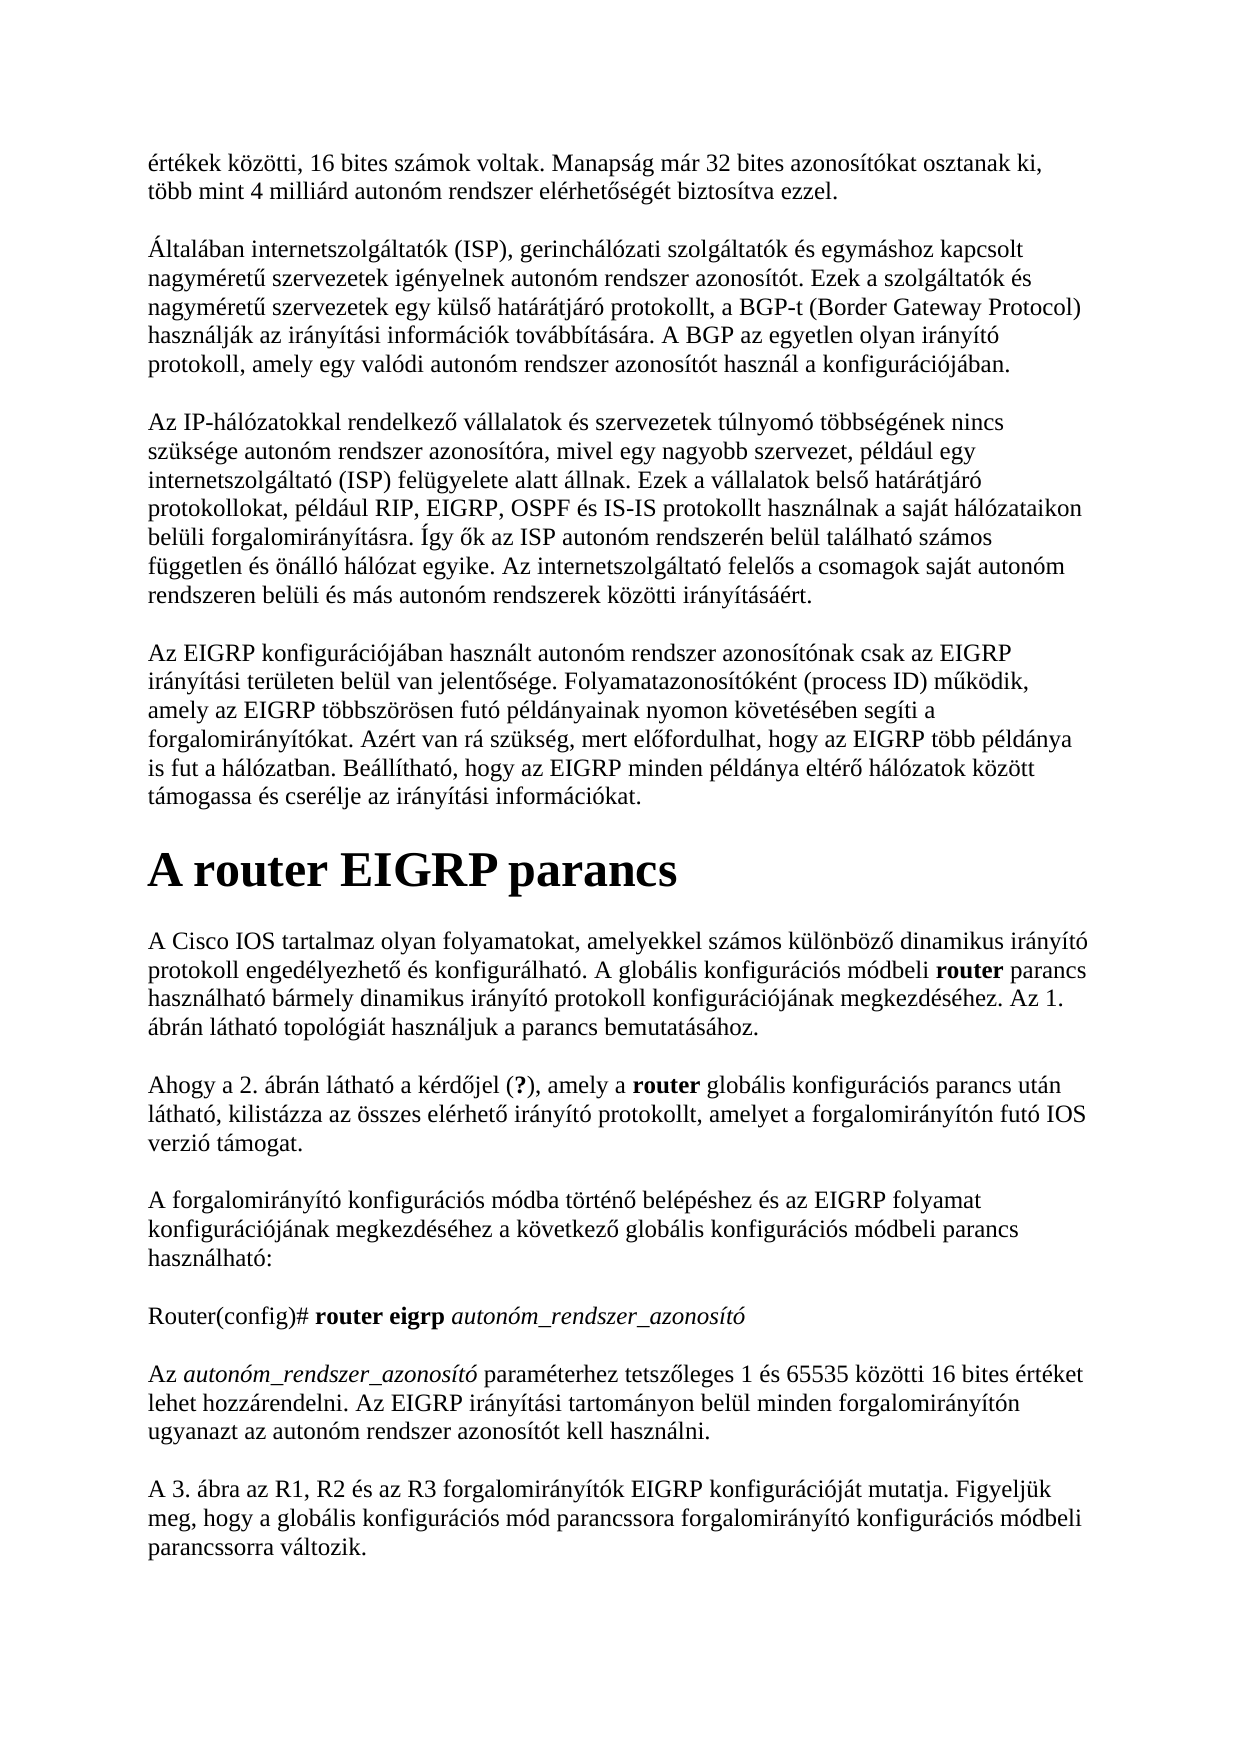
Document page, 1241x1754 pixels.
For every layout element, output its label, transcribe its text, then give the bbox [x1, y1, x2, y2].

text A forgalomirányító konfigurációs módba történő belépéshez és az EIGRP folyamat konfigurációjának megkezdéséhez a következő globális konfigurációs módbeli parancs használható: [148, 1186, 1093, 1272]
text Az IP-hálózatokkal rendelkező vállalatok és szervezetek túlnyomó többségének nincs szüksége autonóm rendszer azonosítóra, mivel egy nagyobb szervezet, például egy internetszolgáltató (ISP) felügyelete alatt állnak. Ezek a vállalatok belső határátjáró protokollokat, például RIP, EIGRP, OSPF és IS-IS protokollt használnak a saját hálózataikon belüli forgalomirányításra. Így ők az ISP autonóm rendszerén belül található számos független és önálló hálózat egyike. Az internetszolgáltató felelős a csomagok saját autonóm rendszeren belüli és más autonóm rendszerek közötti irányításáért. [148, 407, 1093, 608]
text A 3. ábra az R1, R2 és az R3 forgalomirányítók EIGRP konfigurációját mutatja. Figyeljük meg, hogy a globális konfigurációs mód parancssora forgalomirányító konfigurációs módbeli parancssorra változik. [148, 1474, 1093, 1561]
text Az EIGRP konfigurációjában használt autonóm rendszer azonosítónak csak az EIGRP irányítási területen belül van jelentősége. Folyamatazonosítóként (process ID) működik, amely az EIGRP többszörösen futó példányainak nyomon követésében segíti a forgalomirányítókat. Azért van rá szükség, mert előfordulhat, hogy az EIGRP több példánya is fut a hálózatban. Beállítható, hogy az EIGRP minden példánya eltérő hálózatok között támogassa és cserélje az irányítási információkat. [148, 638, 1093, 810]
text Router(config)# router eigrp autonóm_rendszer_azonosító [148, 1301, 1093, 1330]
text A Cisco IOS tartalmaz olyan folyamatokat, amelyekkel számos különböző dinamikus irányító protokoll engedélyezhető és konfigurálható. A globális konfigurációs módbeli router parancs használható bármely dinamikus irányító protokoll konfigurációjának megkezdéséhez. Az 1. ábrán látható topológiát használjuk a parancs bemutatásához. [148, 926, 1093, 1041]
subtitle A router EIGRP parancs [148, 839, 1093, 897]
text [148, 148, 1093, 205]
text Az autonóm_rendszer_azonosító paraméterhez tetszőleges 1 és 65535 közötti 16 bites értéket lehet hozzárendelni. Az EIGRP irányítási tartományon belül minden forgalomirányítón ugyanazt az autonóm rendszer azonosítót kell használni. [148, 1359, 1093, 1445]
text Általában internetszolgáltatók (ISP), gerinchálózati szolgáltatók és egymáshoz kapcsolt nagyméretű szervezetek igényelnek autonóm rendszer azonosítót. Ezek a szolgáltatók és nagyméretű szervezetek egy külső határátjáró protokollt, a BGP-t (Border Gateway Protocol) használják az irányítási információk továbbítására. A BGP az egyetlen olyan irányító protokoll, amely egy valódi autonóm rendszer azonosítót használ a konfigurációjában. [148, 234, 1093, 378]
text Ahogy a 2. ábrán látható a kérdőjel (?), amely a router globális konfigurációs parancs után látható, kilistázza az összes elérhető irányító protokollt, amelyet a forgalomirányítón futó IOS verzió támogat. [148, 1070, 1093, 1156]
